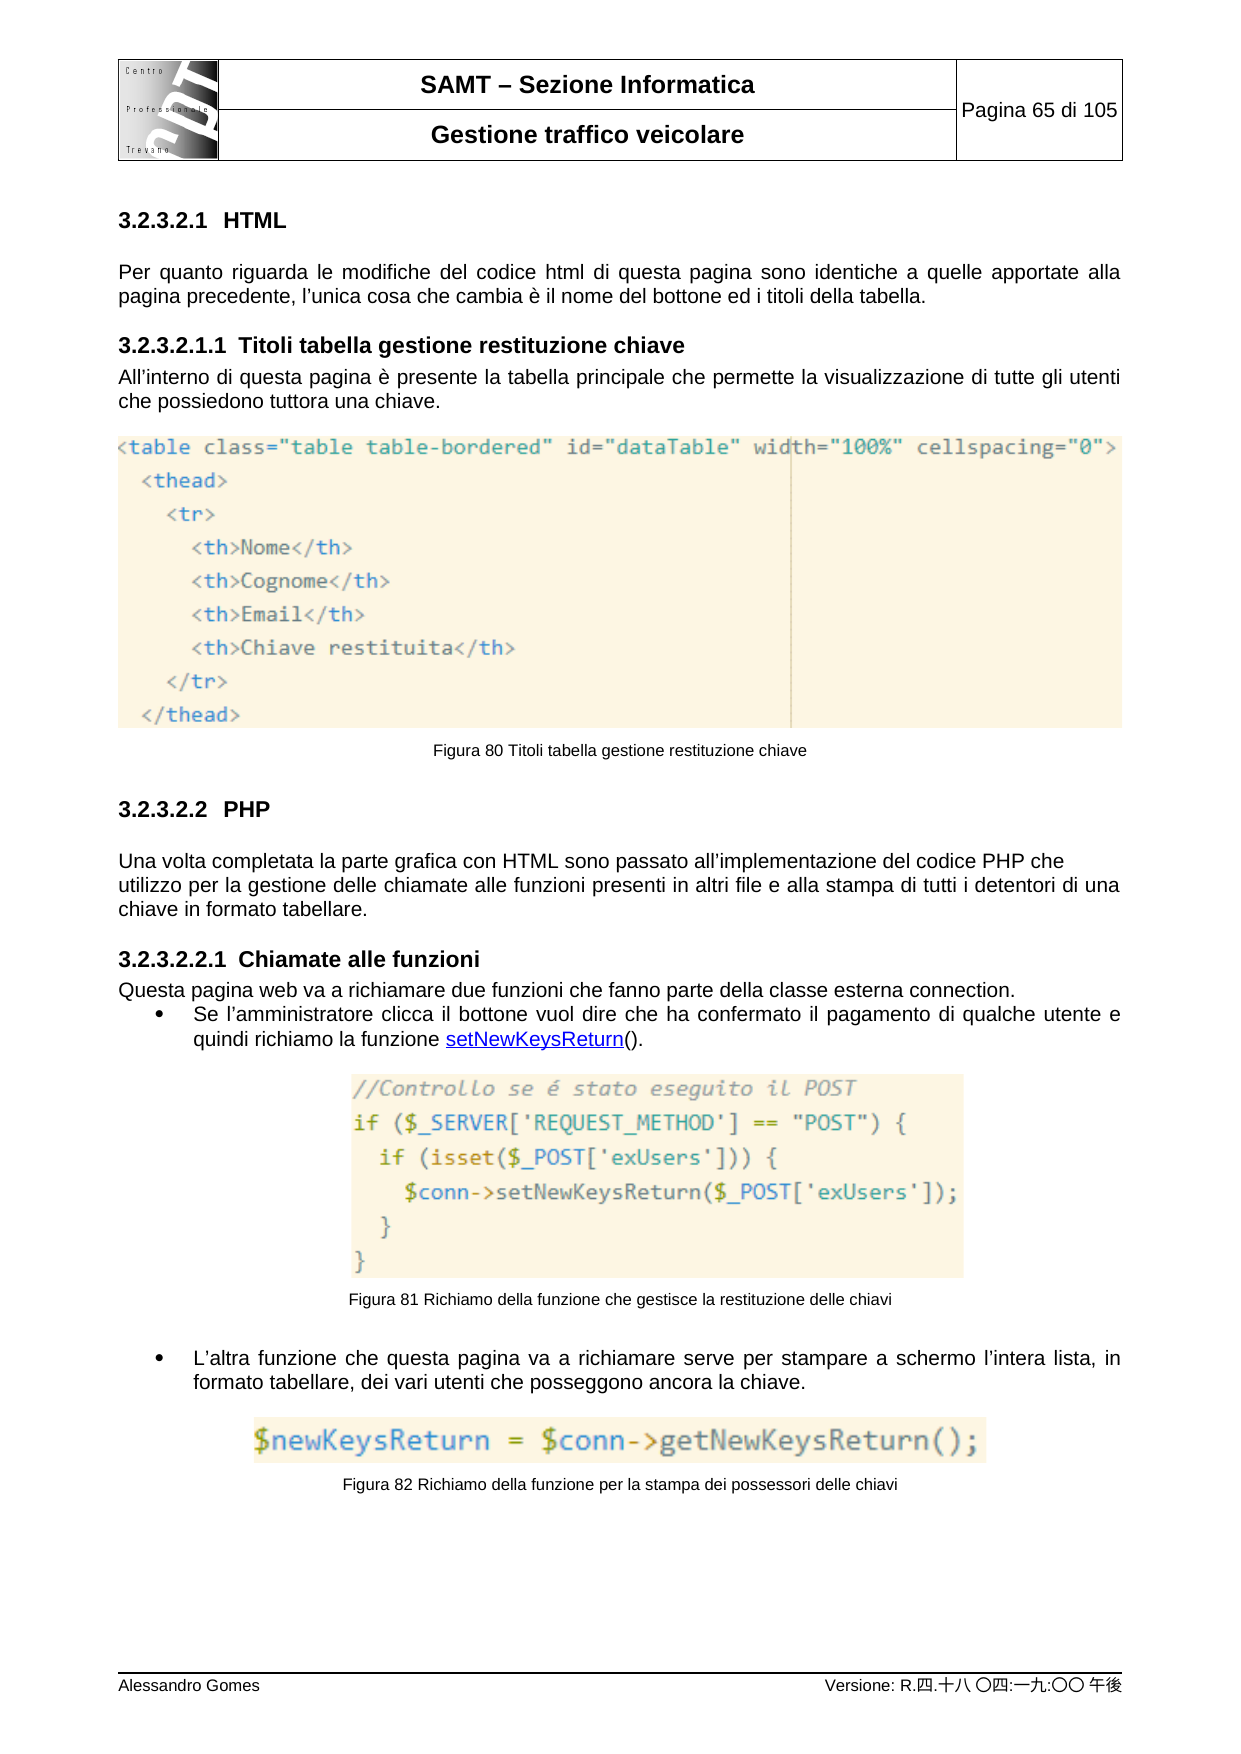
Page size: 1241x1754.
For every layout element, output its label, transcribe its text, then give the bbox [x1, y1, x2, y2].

text Per quanto riguarda le modifiche del codice html di questa pagina sono identiche a quelle apportate alla pagina precedente, l’unica cosa che cambia è il nome del bottone ed i titoli della tabella. [118, 259, 1122, 307]
text Figura 81 Richiamo della funzione che gestisce la restituzione delle chiavi [118, 1290, 1122, 1309]
list Se l’amministratore clicca il bottone vuol dire che ha confermato il pagamento di qualche utente e quindi richiamo la funzione setNewKeysReturn(). [156, 1002, 1122, 1050]
text utilizzo per la gestione delle chiamate alle funzioni presenti in altri file e alla stampa di tutti i detentori di una chiave in formato tabellare. [118, 873, 1122, 921]
list L’altra funzione che questa pagina va a richiamare serve per stampare a schermo l’intera lista, in formato tabellare, dei vari utenti che posseggono ancora la chiave. [156, 1346, 1122, 1393]
subtitle PHP [118, 796, 1122, 822]
subtitle HTML [118, 207, 1122, 233]
text Questa pagina web va a richiamare due funzioni che fanno parte della classe esterna connection. [118, 978, 1122, 1002]
text Figura 82 Richiamo della funzione per la stampa dei possessori delle chiavi [118, 1475, 1122, 1494]
text Figura 80 Titoli tabella gestione restituzione chiave [118, 741, 1122, 760]
picture [118, 60, 218, 159]
subtitle Titoli tabella gestione restituzione chiave [118, 332, 1122, 359]
subtitle Chiamate alle funzioni [118, 946, 1122, 972]
picture [253, 1417, 987, 1463]
picture [351, 1074, 964, 1278]
text Una volta completata la parte grafica con HTML sono passato all’implementazione del codice PHP che [118, 849, 1122, 873]
picture [118, 436, 1123, 728]
text All’interno di questa pagina è presente la tabella principale che permette la visualizzazione di tutte gli utenti che possiedono tuttora una chiave. [118, 365, 1122, 413]
